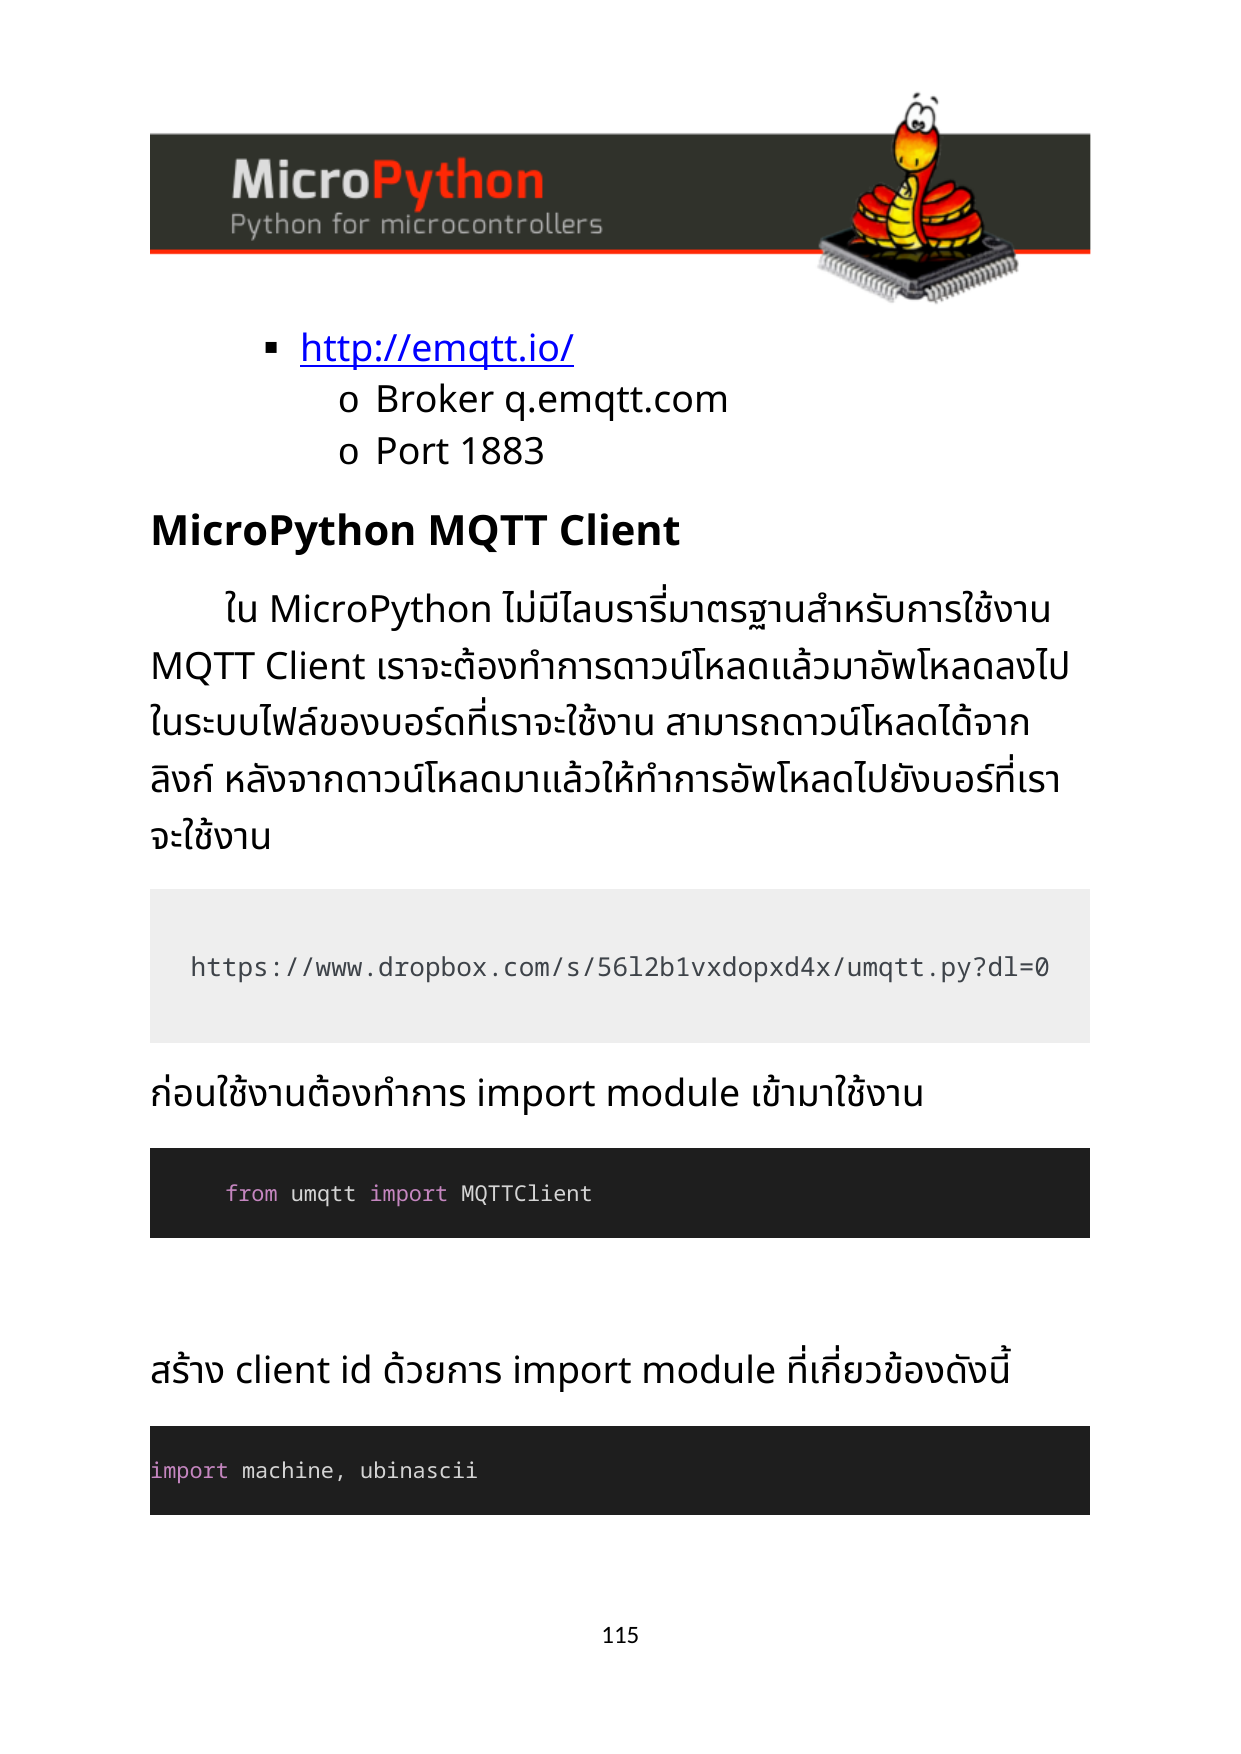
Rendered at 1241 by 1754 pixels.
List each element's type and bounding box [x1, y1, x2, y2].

picture [150, 73, 1091, 322]
